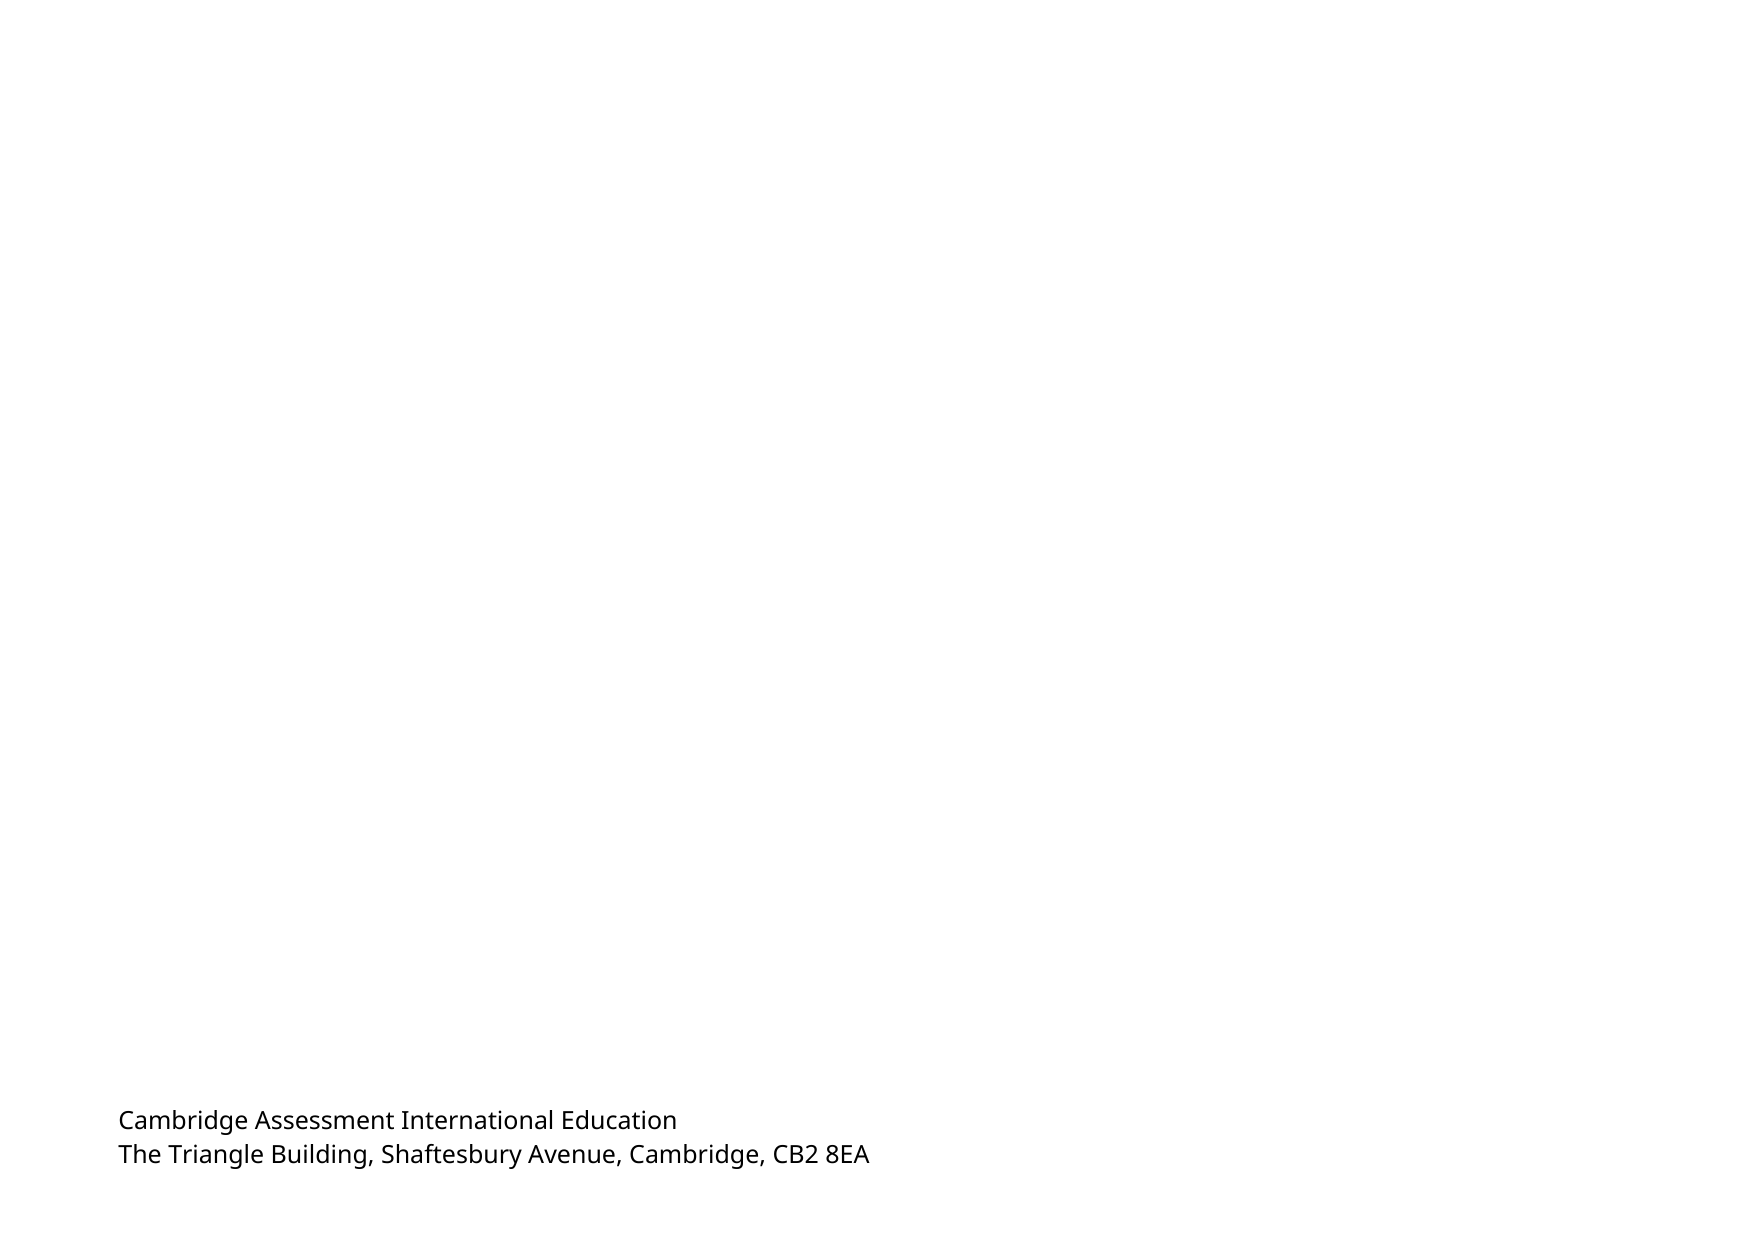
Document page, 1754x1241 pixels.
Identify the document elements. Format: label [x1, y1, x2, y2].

text [118, 1103, 1636, 1171]
